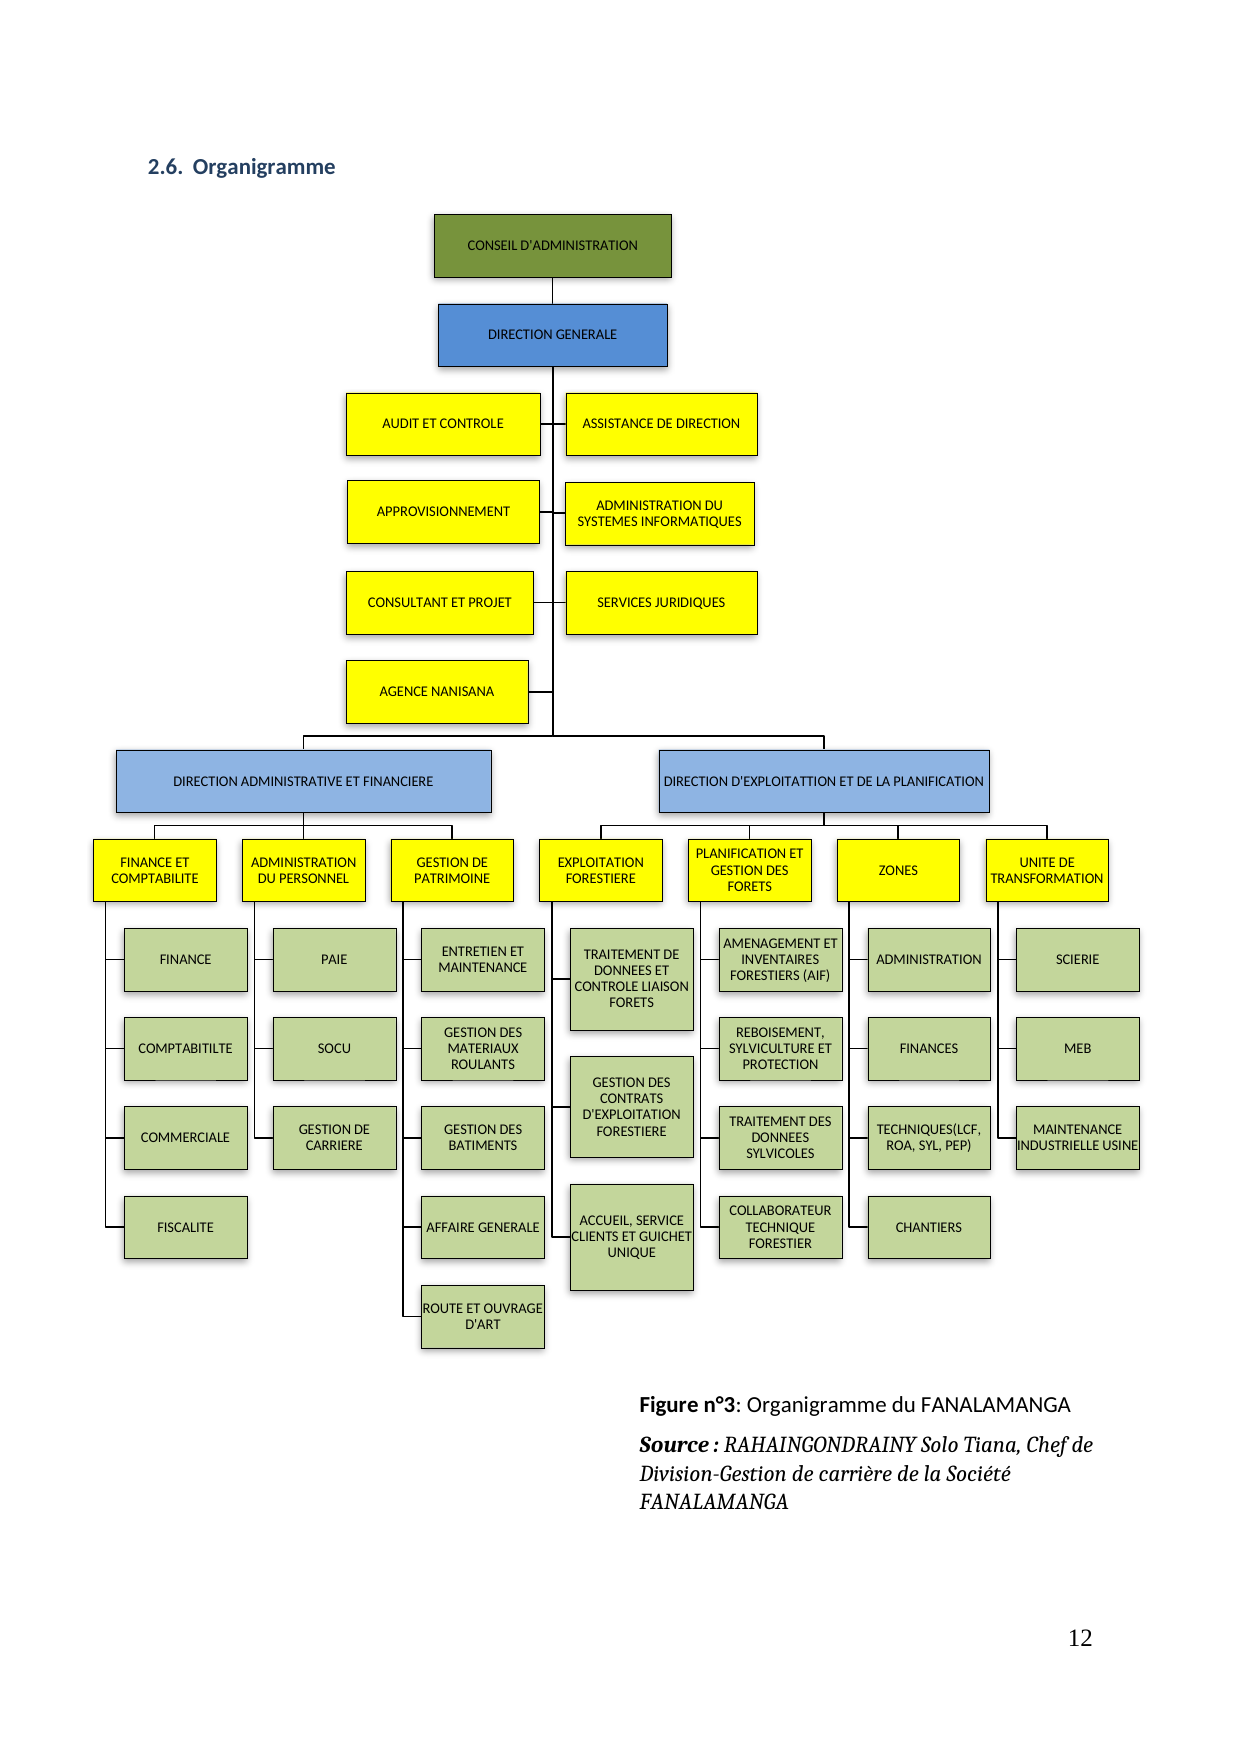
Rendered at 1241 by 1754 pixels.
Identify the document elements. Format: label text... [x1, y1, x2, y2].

subtitle Organigramme [148, 152, 1093, 180]
